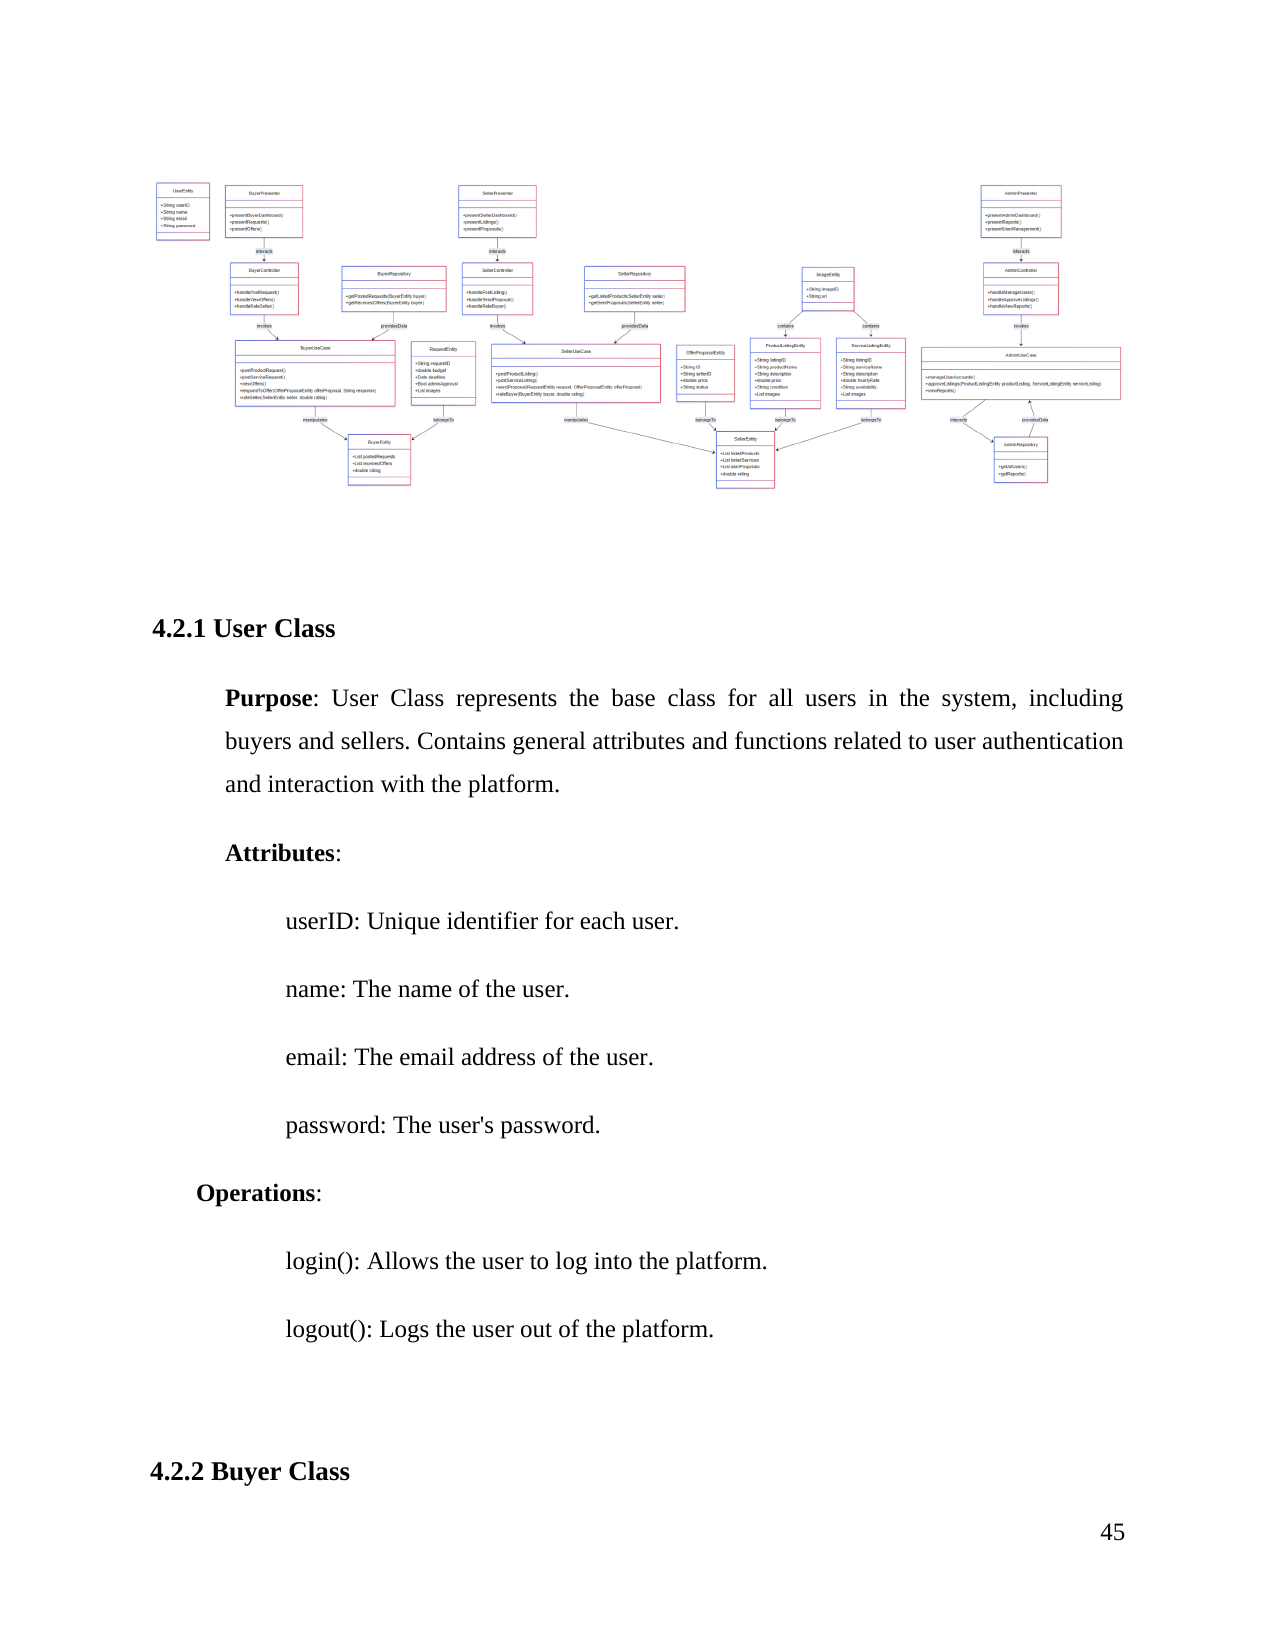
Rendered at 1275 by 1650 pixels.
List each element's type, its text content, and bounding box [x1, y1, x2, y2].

text Attributes: [225, 838, 1125, 866]
text Operations: [196, 1178, 1125, 1207]
text email: The email address of the user. [285, 1042, 1125, 1071]
text Purpose: User Class represents the base class for all users in the system, including buyers and sellers. Contains general attributes and functions related to user authentication and interaction with the platform. [225, 683, 1125, 798]
text logout(): Logs the user out of the platform. [285, 1314, 1125, 1343]
text login(): Allows the user to log into the platform. [285, 1246, 1125, 1275]
subtitle 4.2.2 Buyer Class [150, 1455, 1125, 1486]
text name: The name of the user. [285, 974, 1125, 1003]
text password: The user's password. [285, 1110, 1125, 1139]
subtitle 4.2.1 User Class [152, 612, 1125, 643]
text userID: Unique identifier for each user. [285, 906, 1125, 934]
picture [150, 150, 1125, 509]
